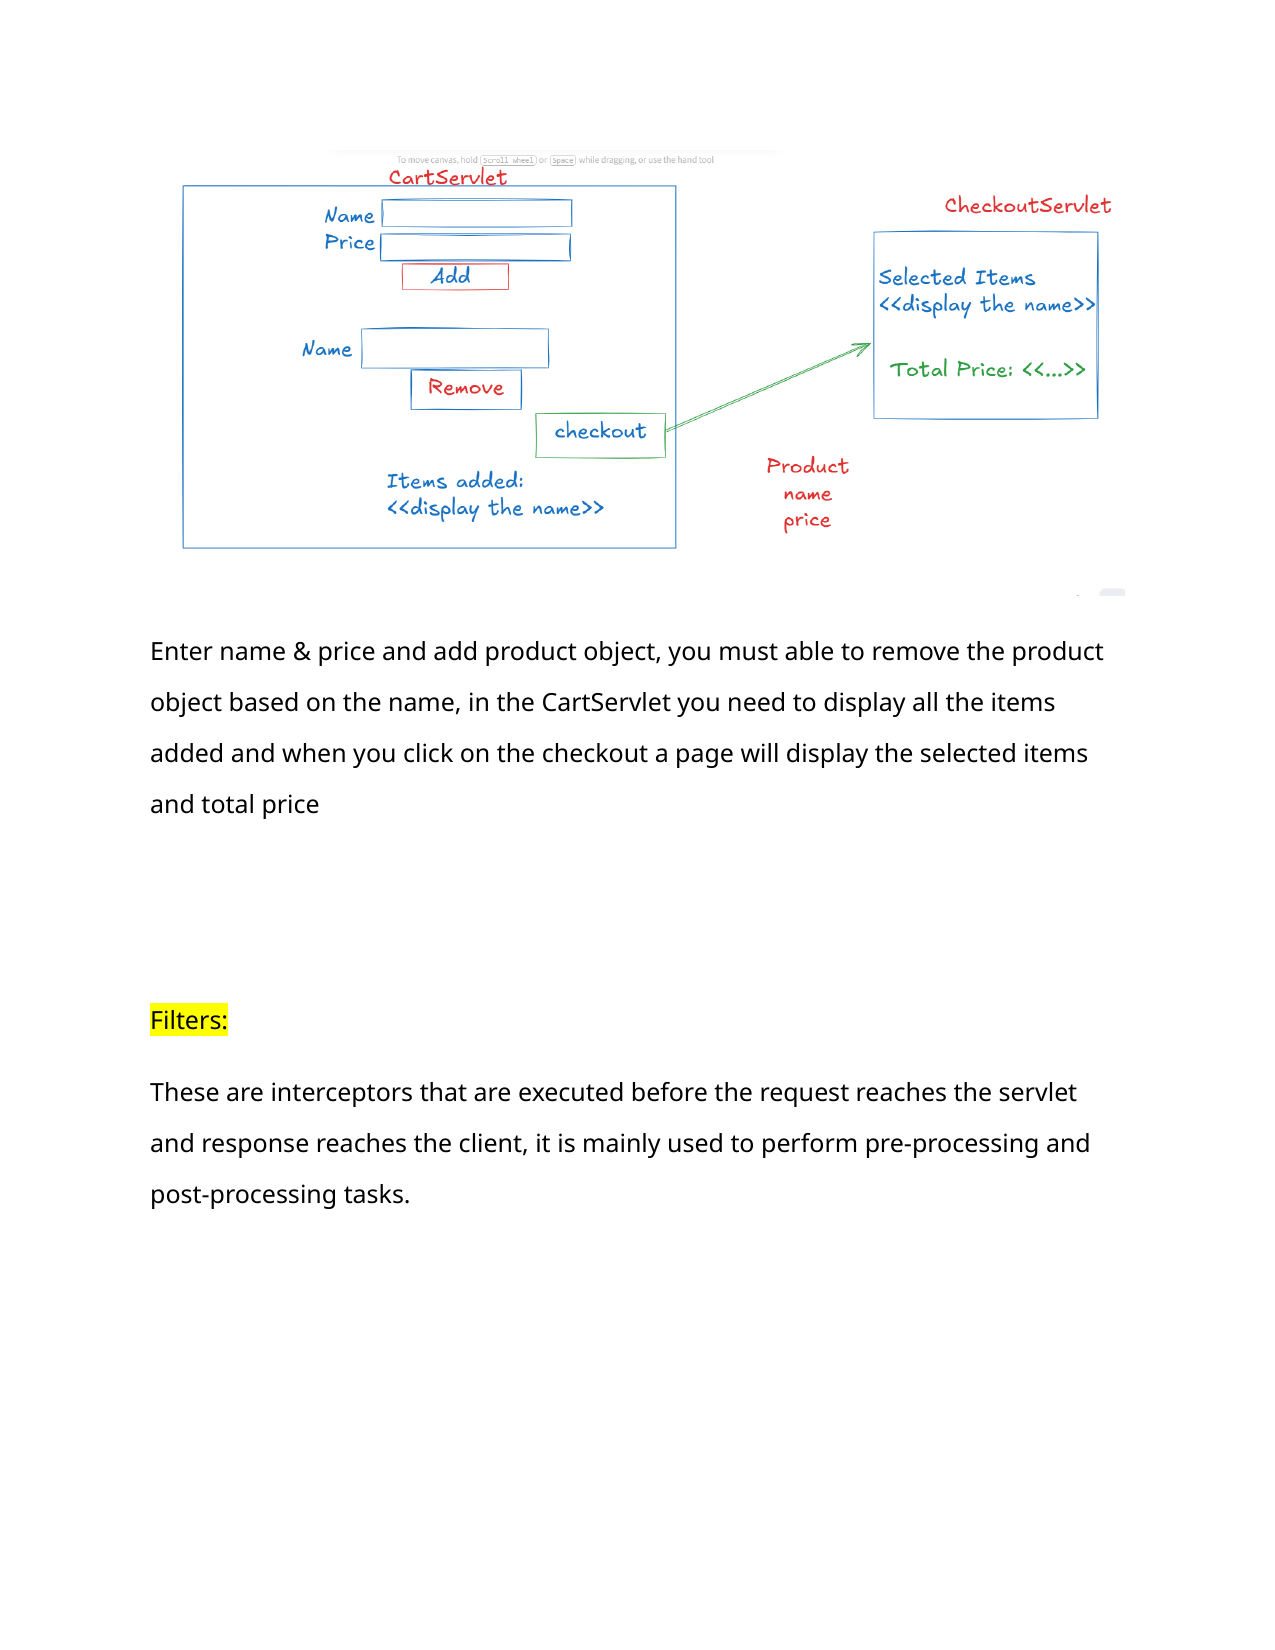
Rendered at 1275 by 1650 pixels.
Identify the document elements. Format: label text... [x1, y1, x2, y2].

text Enter name & price and add product object, you must able to remove the product object based on the name, in the CartServlet you need to display all the items added and when you click on the checkout a page will display the selected items and total price [150, 634, 1125, 821]
text Filters: [150, 1002, 1125, 1036]
text These are interceptors that are executed before the request reaches the servlet and response reaches the client, it is mainly used to perform pre-processing and post-processing tasks. [150, 1074, 1125, 1210]
picture [150, 150, 1125, 596]
